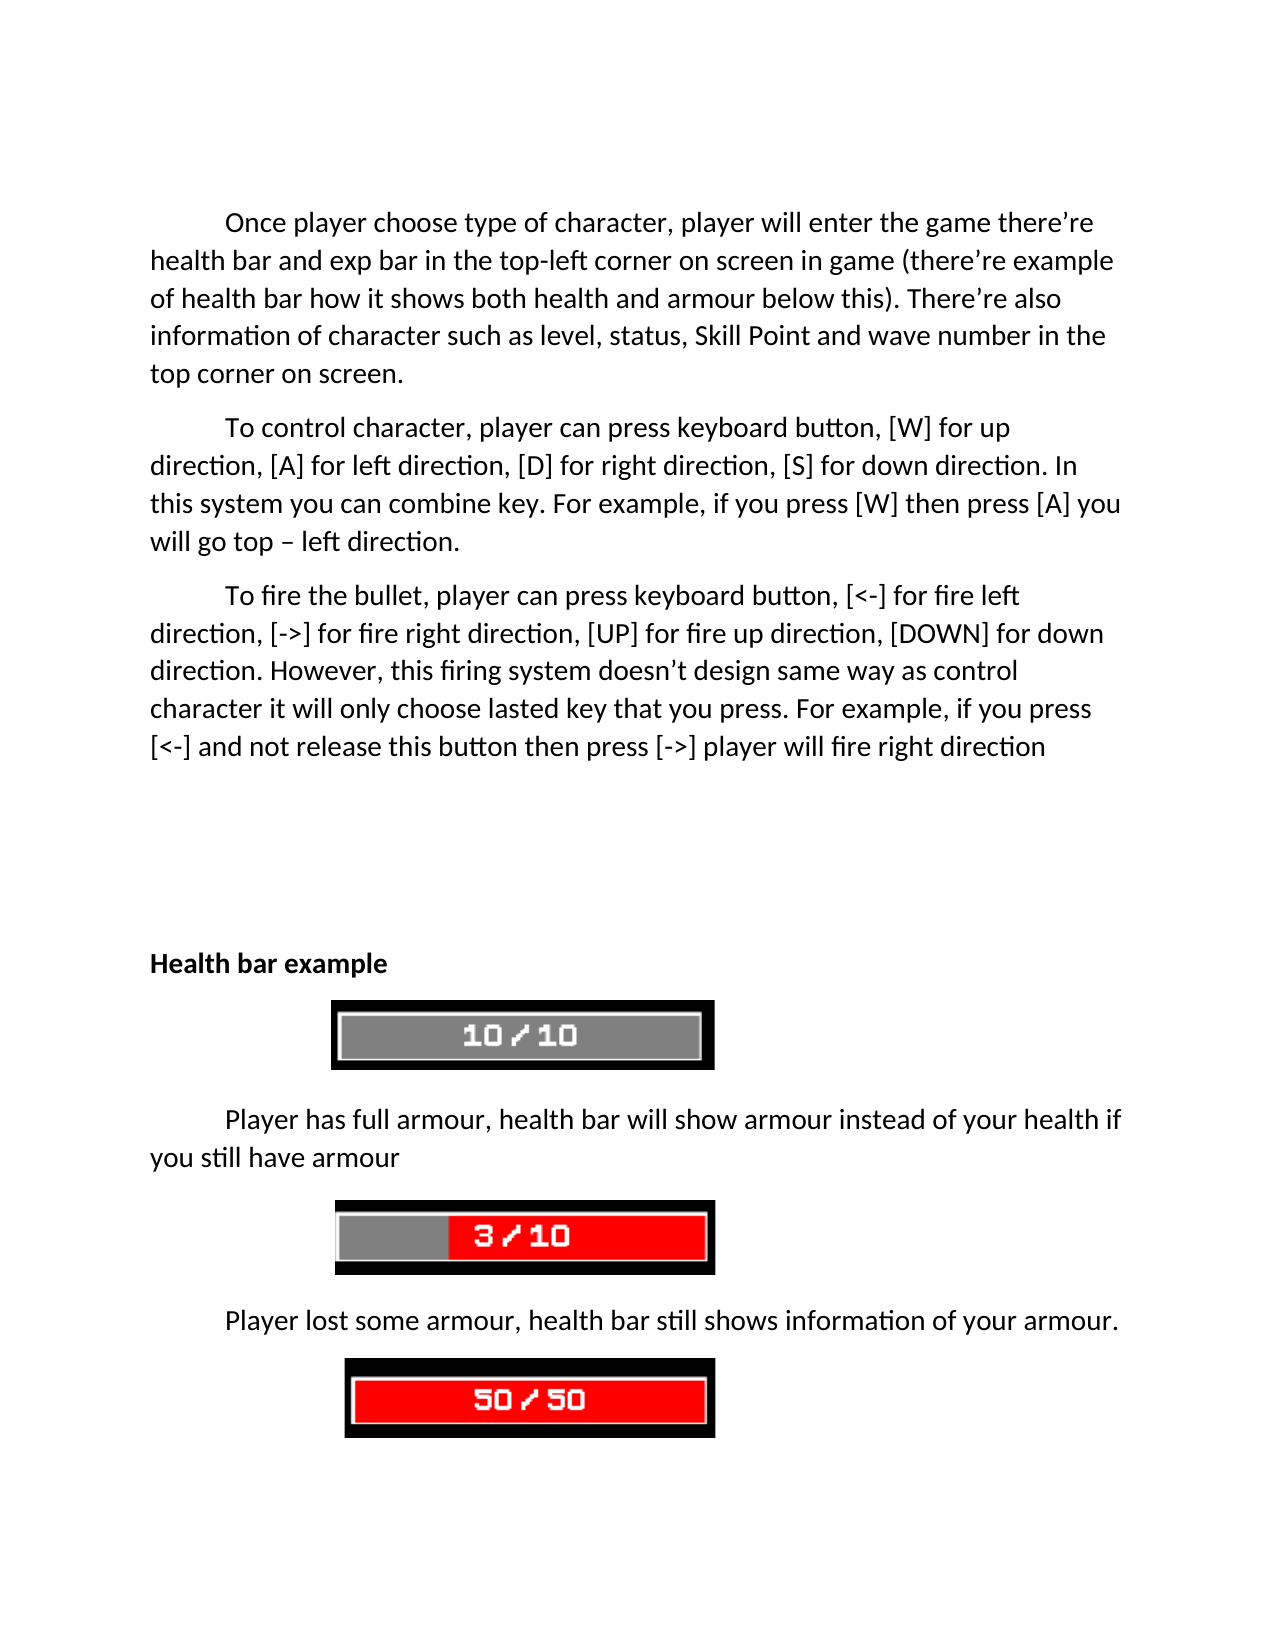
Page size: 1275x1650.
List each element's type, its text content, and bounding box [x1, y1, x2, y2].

text Once player choose type of character, player will enter the game there’re health bar and exp bar in the top-left corner on screen in game (there’re example of health bar how it shows both health and armour below this). There’re also information of character such as level, status, Skill Point and wave number in the top corner on screen. [150, 204, 1125, 391]
picture [344, 1358, 716, 1438]
text Health bar example [150, 945, 1125, 981]
text Player has full armour, health bar will show armour instead of your health if you still have armour [150, 1101, 1125, 1174]
picture [335, 1200, 716, 1275]
text Player lost some armour, health bar still shows information of your armour. [150, 1302, 1125, 1337]
text To control character, player can press keyboard button, [W] for up direction, [A] for left direction, [D] for right direction, [S] for down direction. In this system you can combine key. For example, if you press [W] then press [A] you will go top – left direction. [150, 409, 1125, 558]
picture [331, 1000, 715, 1070]
text To fire the bullet, player can press keyboard button, [<-] for fire left direction, [->] for fire right direction, [UP] for fire up direction, [DOWN] for down direction. However, this firing system doesn’t design same way as control character it will only choose lasted key that you press. For example, if you press [<-] and not release this button then press [->] player will fire right direction [150, 577, 1125, 763]
